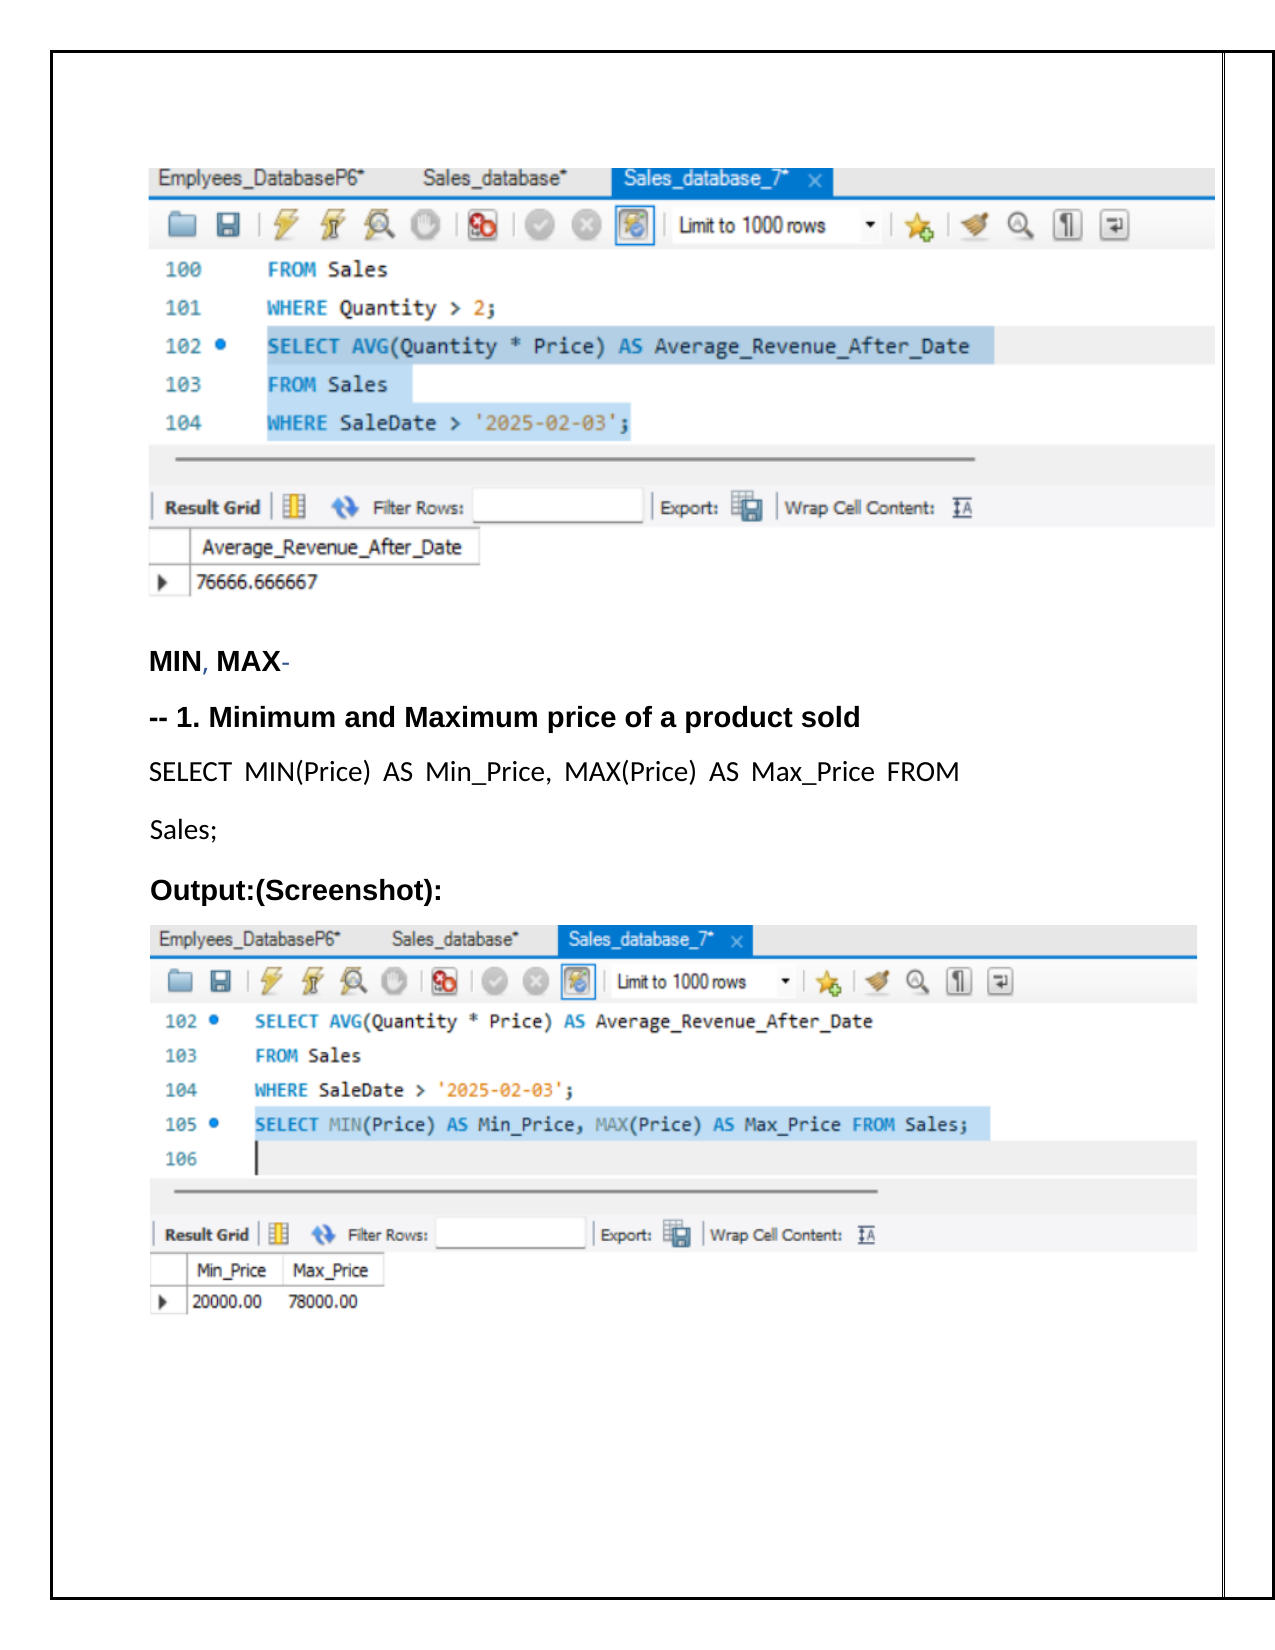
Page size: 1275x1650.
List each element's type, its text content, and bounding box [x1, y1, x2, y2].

subtitle MIN, MAX- [148, 642, 1232, 679]
text Output:(Screenshot): [150, 873, 1224, 907]
text -- 1. Minimum and Maximum price of a product sold [148, 700, 1272, 734]
picture [148, 168, 1215, 608]
picture [150, 925, 1198, 1317]
text SELECT MIN(Price) AS Min_Price, MAX(Price) AS Max_Price FROM Sales; [148, 753, 961, 847]
